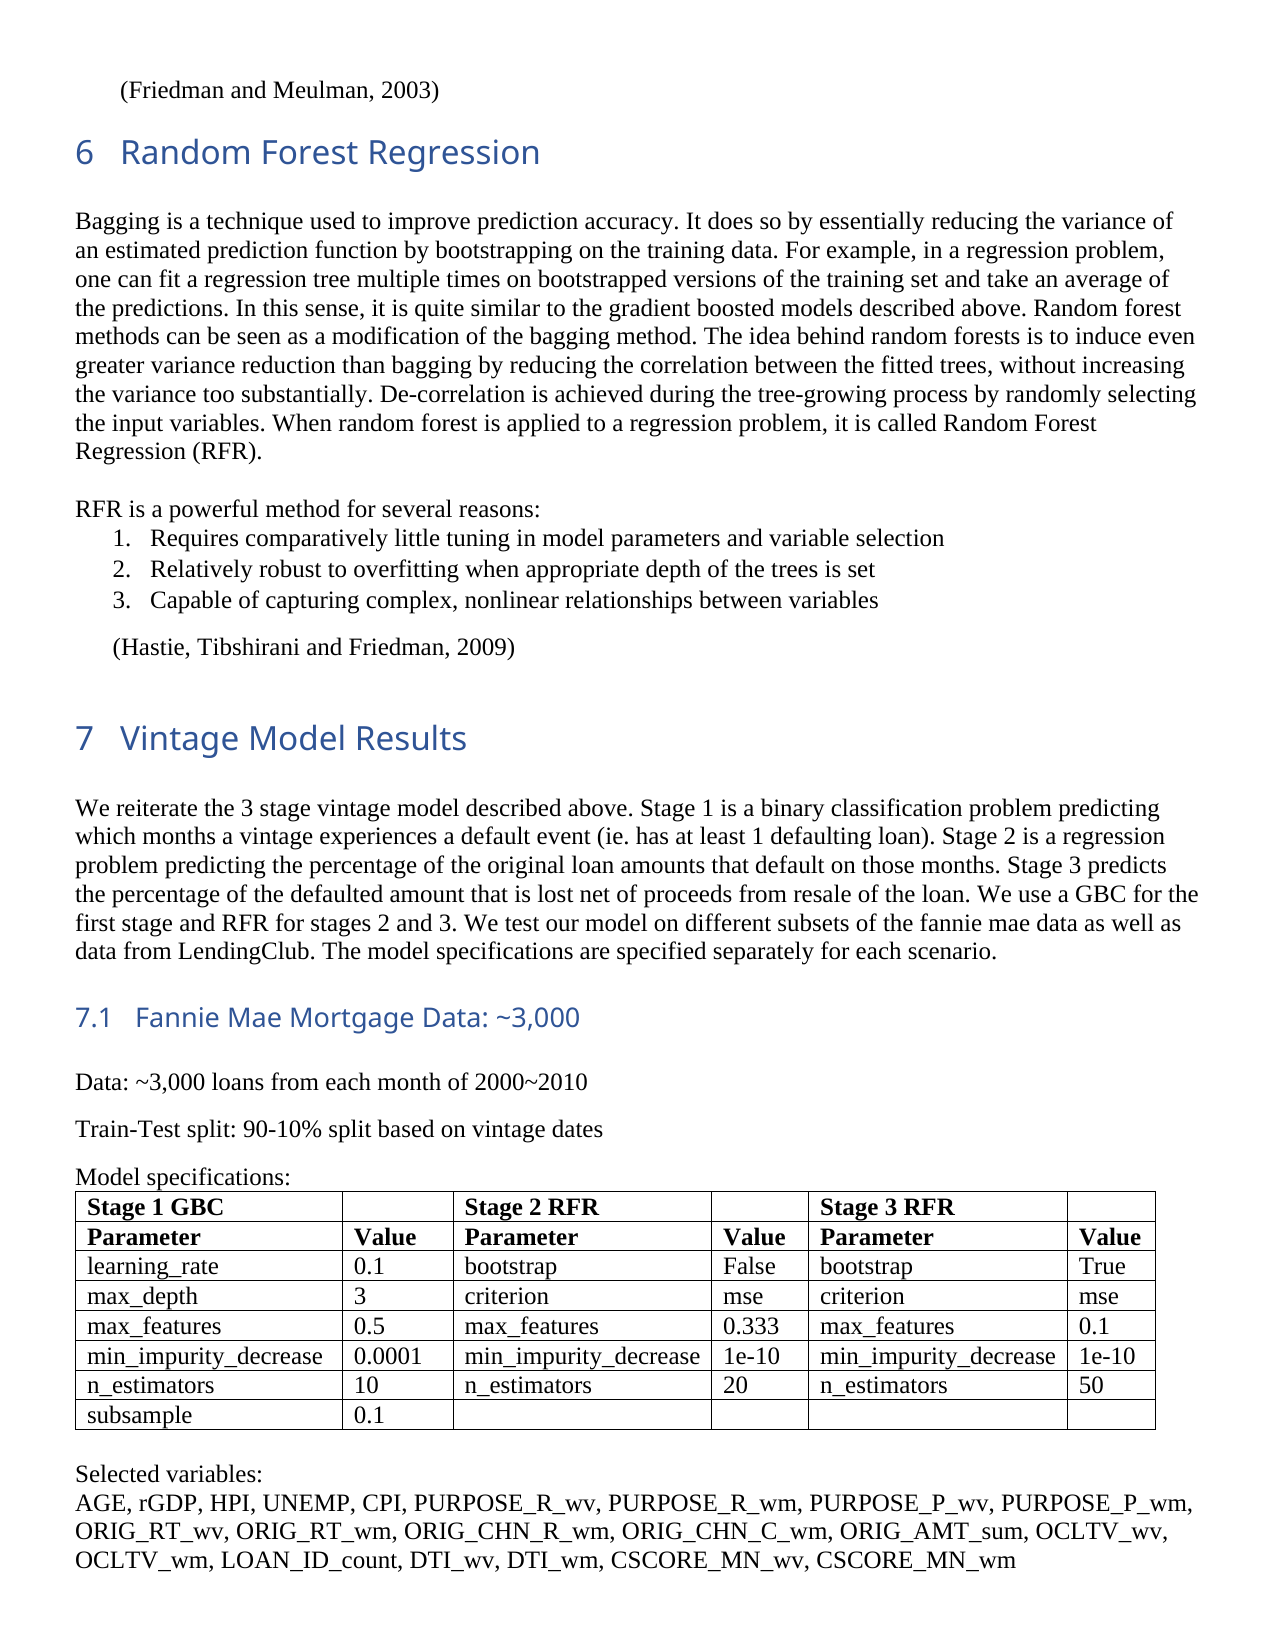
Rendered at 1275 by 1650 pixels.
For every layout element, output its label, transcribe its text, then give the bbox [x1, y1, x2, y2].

table_cell Value [343, 1222, 453, 1250]
table_cell learning_rate [76, 1251, 342, 1280]
table_cell Parameter [76, 1222, 342, 1250]
table_cell min_impurity_decrease [809, 1341, 1067, 1369]
text Data: ~3,000 loans from each month of 2000~2010 [75, 1067, 1200, 1095]
text Selected variables: [75, 1459, 1200, 1488]
table_cell 0.1 [343, 1400, 453, 1429]
list Requires comparatively little tuning in model parameters and variable selection [112, 523, 1200, 551]
text (Friedman and Meulman, 2003) [75, 75, 1200, 104]
table_cell True [1068, 1251, 1155, 1280]
table_cell mse [712, 1281, 808, 1310]
subtitle Vintage Model Results [75, 715, 1200, 760]
table_cell Parameter [809, 1222, 1067, 1250]
text (Hastie, Tibshirani and Friedman, 2009) [75, 632, 1200, 661]
text Model specifications: [75, 1162, 1200, 1191]
table_header Stage 3 RFR [809, 1192, 1067, 1221]
table_cell Value [1068, 1222, 1155, 1250]
table_cell [809, 1400, 1067, 1429]
table_cell bootstrap [809, 1251, 1067, 1280]
list Capable of capturing complex, nonlinear relationships between variables [112, 585, 1200, 613]
table_cell 0.0001 [343, 1341, 453, 1369]
subtitle Fannie Mae Mortgage Data: ~3,000 [75, 998, 1200, 1035]
table_header Stage 1 GBC [76, 1192, 342, 1221]
text RFR is a powerful method for several reasons: [75, 494, 1200, 523]
table_header [712, 1192, 808, 1221]
table_cell 1e-10 [1068, 1341, 1155, 1369]
text AGE, rGDP, HPI, UNEMP, CPI, PURPOSE_R_wv, PURPOSE_R_wm, PURPOSE_P_wv, PURPOSE_P_wm, ORIG_RT_wv, ORIG_RT_wm, ORIG_CHN_R_wm, ORIG_CHN_C_wm, ORIG_AMT_sum, OCLTV_wv, OCLTV_wm, LOAN_ID_count, DTI_wv, DTI_wm, CSCORE_MN_wv, CSCORE_MN_wm [75, 1488, 1200, 1574]
text We reiterate the 3 stage vintage model described above. Stage 1 is a binary classification problem predicting which months a vintage experiences a default event (ie. has at least 1 defaulting loan). Stage 2 is a regression problem predicting the percentage of the original loan amounts that default on those months. Stage 3 predicts the percentage of the defaulted amount that is lost net of proceeds from resale of the loan. We use a GBC for the first stage and RFR for stages 2 and 3. We test our model on different subsets of the fannie mae data as well as data from LendingClub. The model specifications are specified separately for each scenario. [75, 793, 1200, 965]
text Train-Test split: 90-10% split based on vintage dates [75, 1114, 1200, 1143]
table_cell 0.1 [343, 1251, 453, 1280]
table_cell max_features [76, 1311, 342, 1340]
table_cell n_estimators [454, 1371, 711, 1399]
table_cell 20 [712, 1371, 808, 1399]
table_cell False [712, 1251, 808, 1280]
table_cell 0.1 [1068, 1311, 1155, 1340]
table_cell n_estimators [76, 1371, 342, 1399]
table_cell 0.5 [343, 1311, 453, 1340]
table_cell [1068, 1400, 1155, 1429]
list Relatively robust to overfitting when appropriate depth of the trees is set [112, 554, 1200, 582]
table_header [1068, 1192, 1155, 1221]
table_cell [712, 1400, 808, 1429]
table_cell criterion [809, 1281, 1067, 1310]
table_cell max_depth [76, 1281, 342, 1310]
table_cell min_impurity_decrease [76, 1341, 342, 1369]
table_cell min_impurity_decrease [454, 1341, 711, 1369]
table_cell Value [712, 1222, 808, 1250]
table_cell 0.333 [712, 1311, 808, 1340]
table_cell 3 [343, 1281, 453, 1310]
table_cell n_estimators [809, 1371, 1067, 1399]
table_cell criterion [454, 1281, 711, 1310]
table_cell 50 [1068, 1371, 1155, 1399]
table_cell Parameter [454, 1222, 711, 1250]
table_header [343, 1192, 453, 1221]
subtitle Random Forest Regression [75, 129, 1200, 174]
table_cell max_features [809, 1311, 1067, 1340]
table_header Stage 2 RFR [454, 1192, 711, 1221]
table_cell [454, 1400, 711, 1429]
table_cell bootstrap [454, 1251, 711, 1280]
table_cell mse [1068, 1281, 1155, 1310]
text Bagging is a technique used to improve prediction accuracy. It does so by essentially reducing the variance of an estimated prediction function by bootstrapping on the training data. For example, in a regression problem, one can fit a regression tree multiple times on bootstrapped versions of the training set and take an average of the predictions. In this sense, it is quite similar to the gradient boosted models described above. Random forest methods can be seen as a modification of the bagging method. The idea behind random forests is to induce even greater variance reduction than bagging by reducing the correlation between the fitted trees, without increasing the variance too substantially. De-correlation is achieved during the tree-growing process by randomly selecting the input variables. When random forest is applied to a regression problem, it is called Random Forest Regression (RFR). [75, 206, 1200, 465]
table_cell max_features [454, 1311, 711, 1340]
table_cell 10 [343, 1371, 453, 1399]
table_cell 1e-10 [712, 1341, 808, 1369]
table_cell subsample [76, 1400, 342, 1429]
